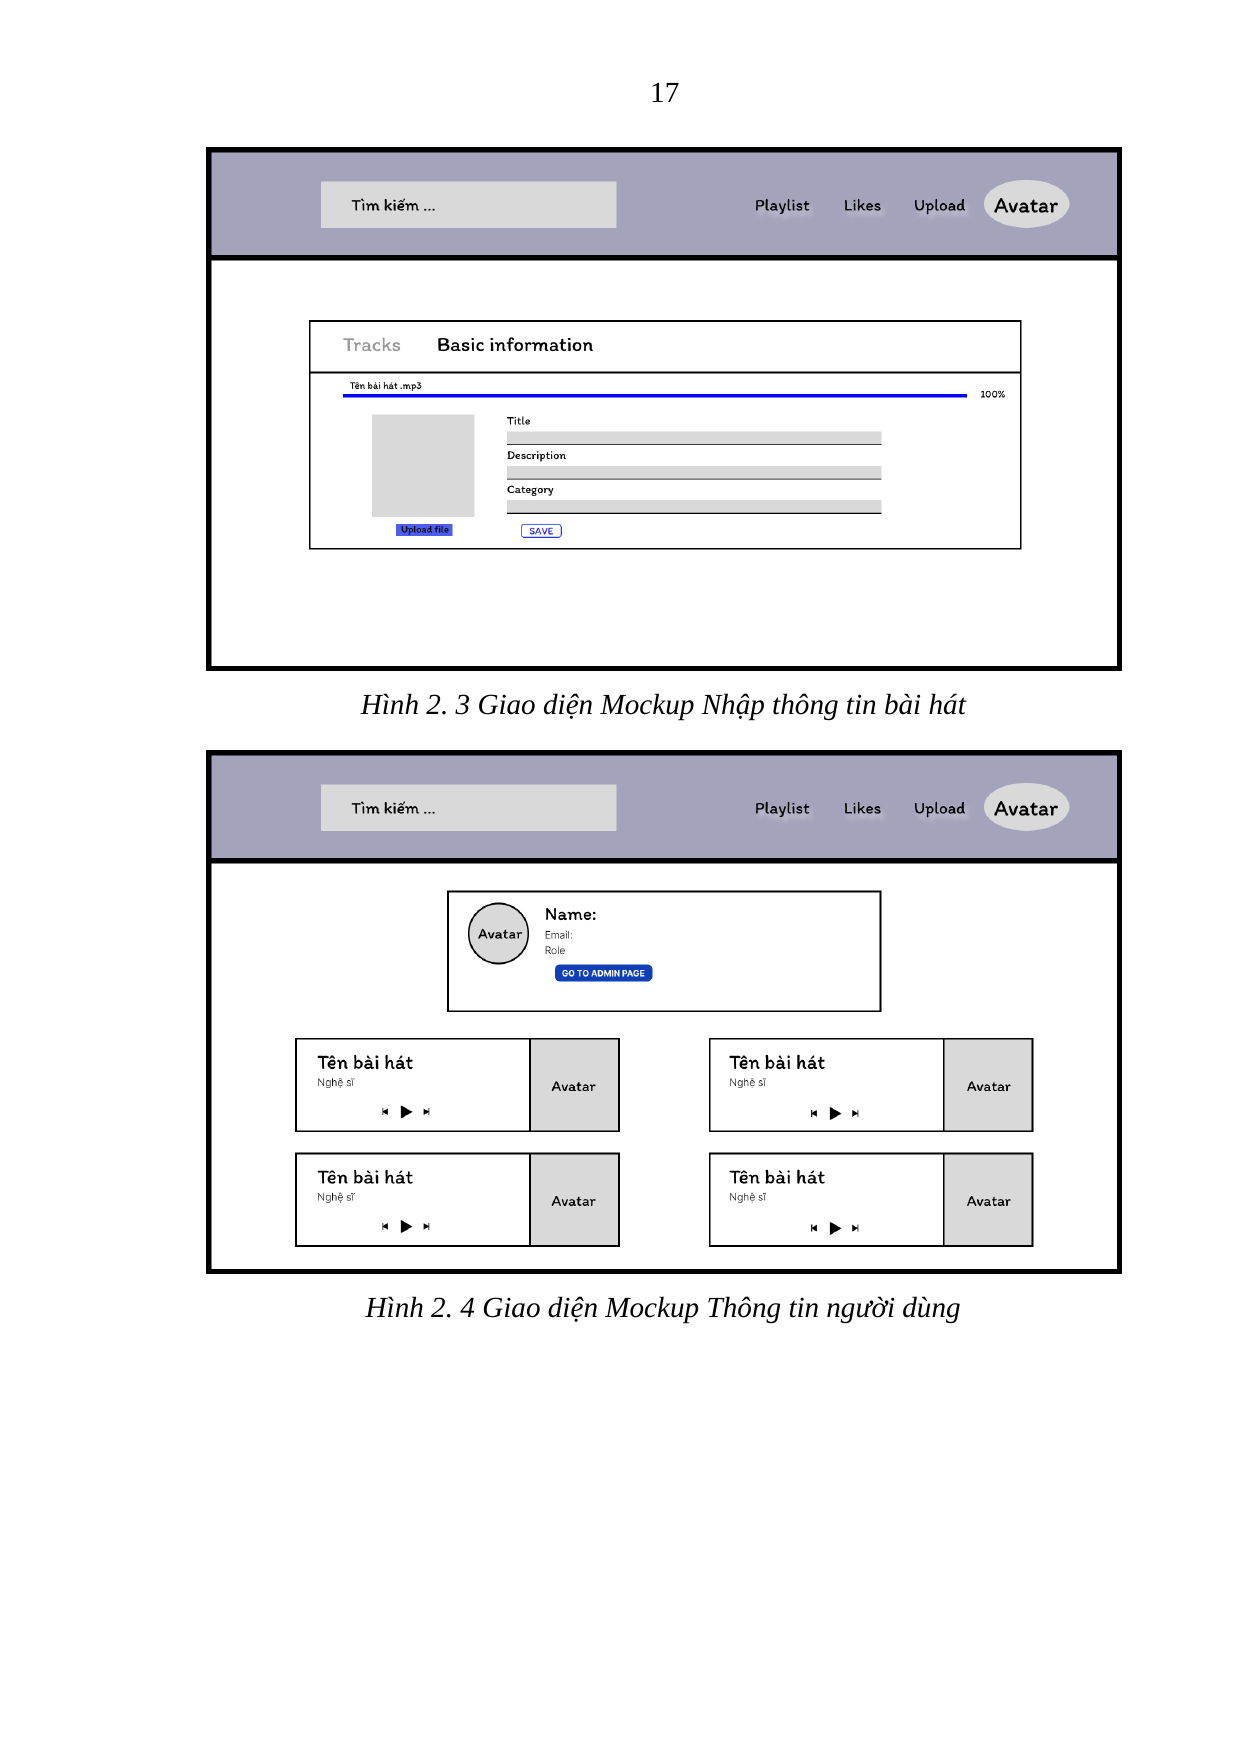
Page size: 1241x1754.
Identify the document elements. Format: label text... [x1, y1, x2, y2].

picture [206, 750, 1122, 1274]
picture [206, 147, 1122, 671]
text Hình 2. 3 Giao diện Mockup Nhập thông tin bài hát [207, 687, 1122, 721]
text Hình 2. 4 Giao diện Mockup Thông tin người dùng [207, 1290, 1122, 1324]
